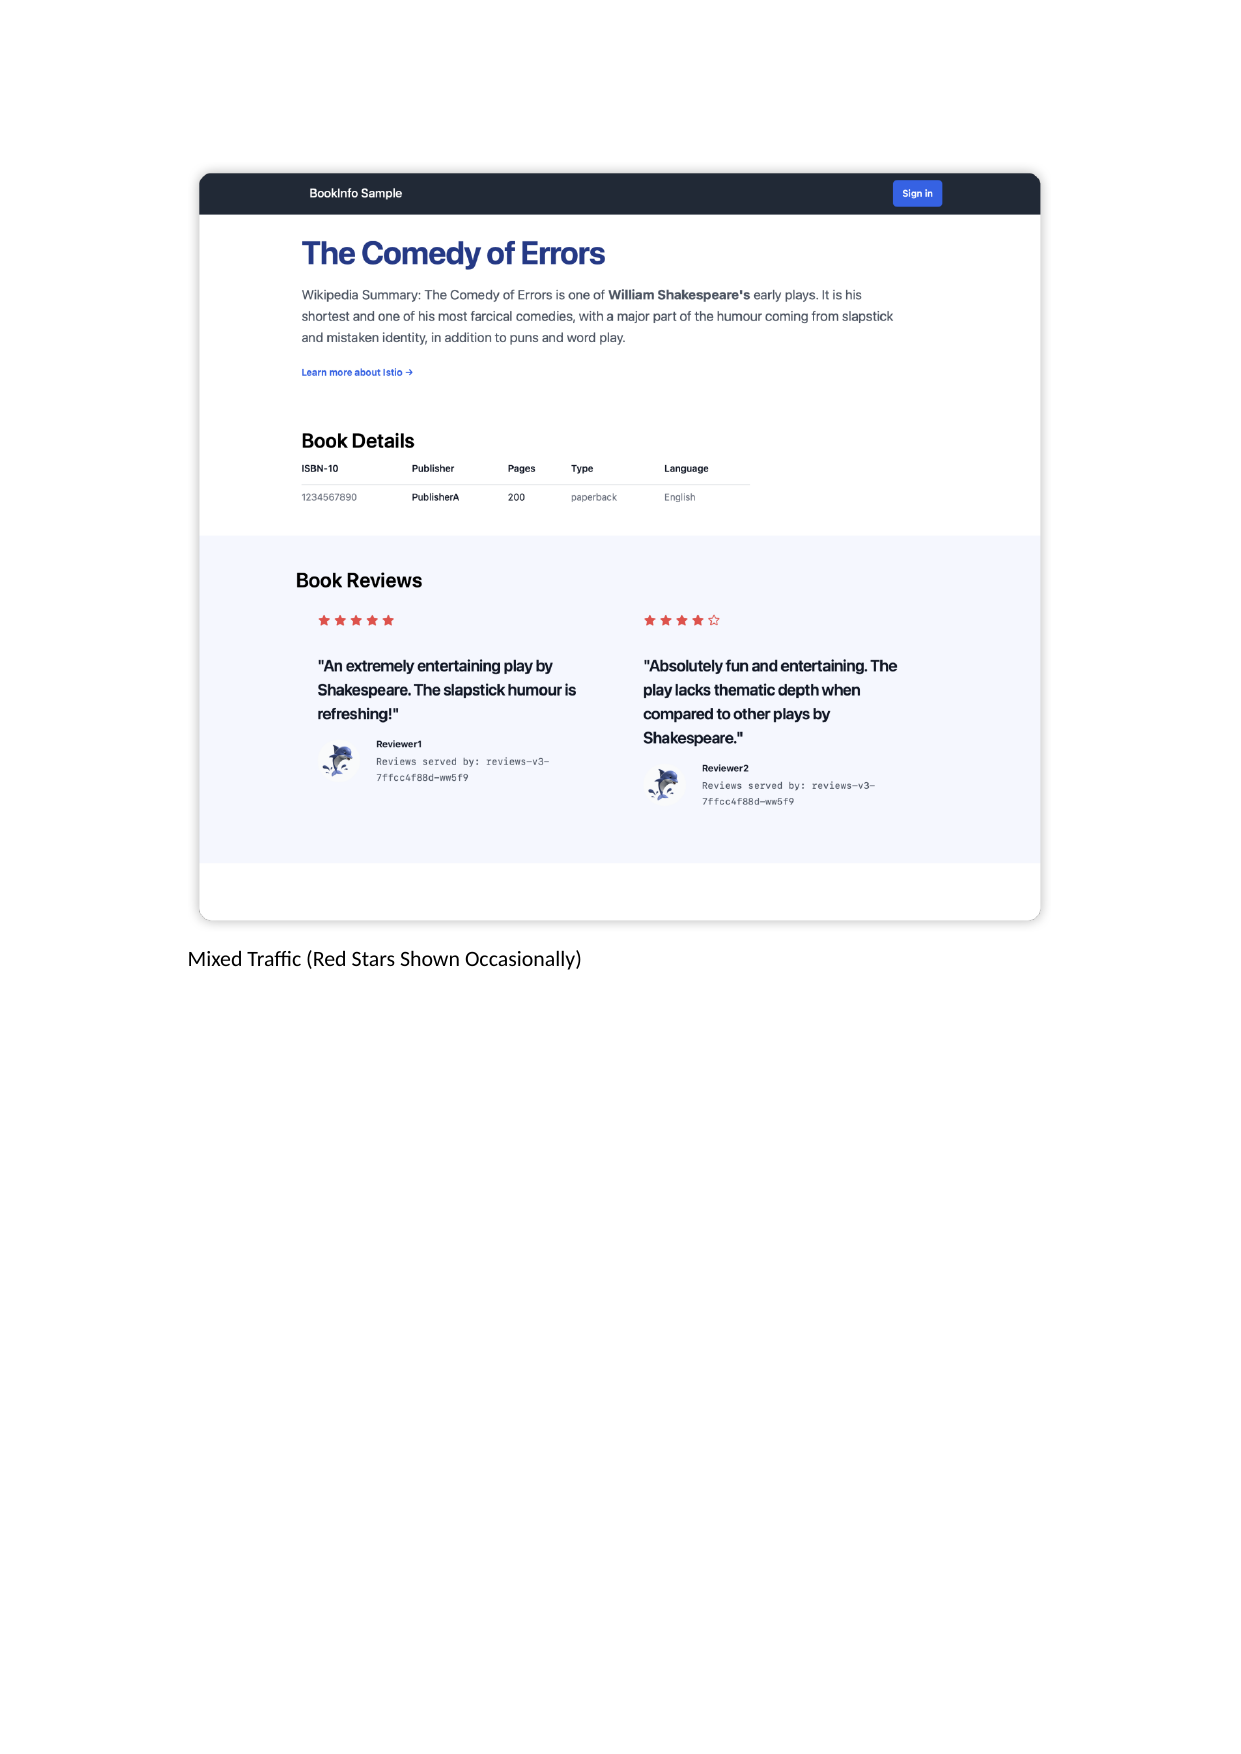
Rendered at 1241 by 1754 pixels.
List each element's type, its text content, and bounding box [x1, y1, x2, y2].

picture [187, 162, 1052, 932]
